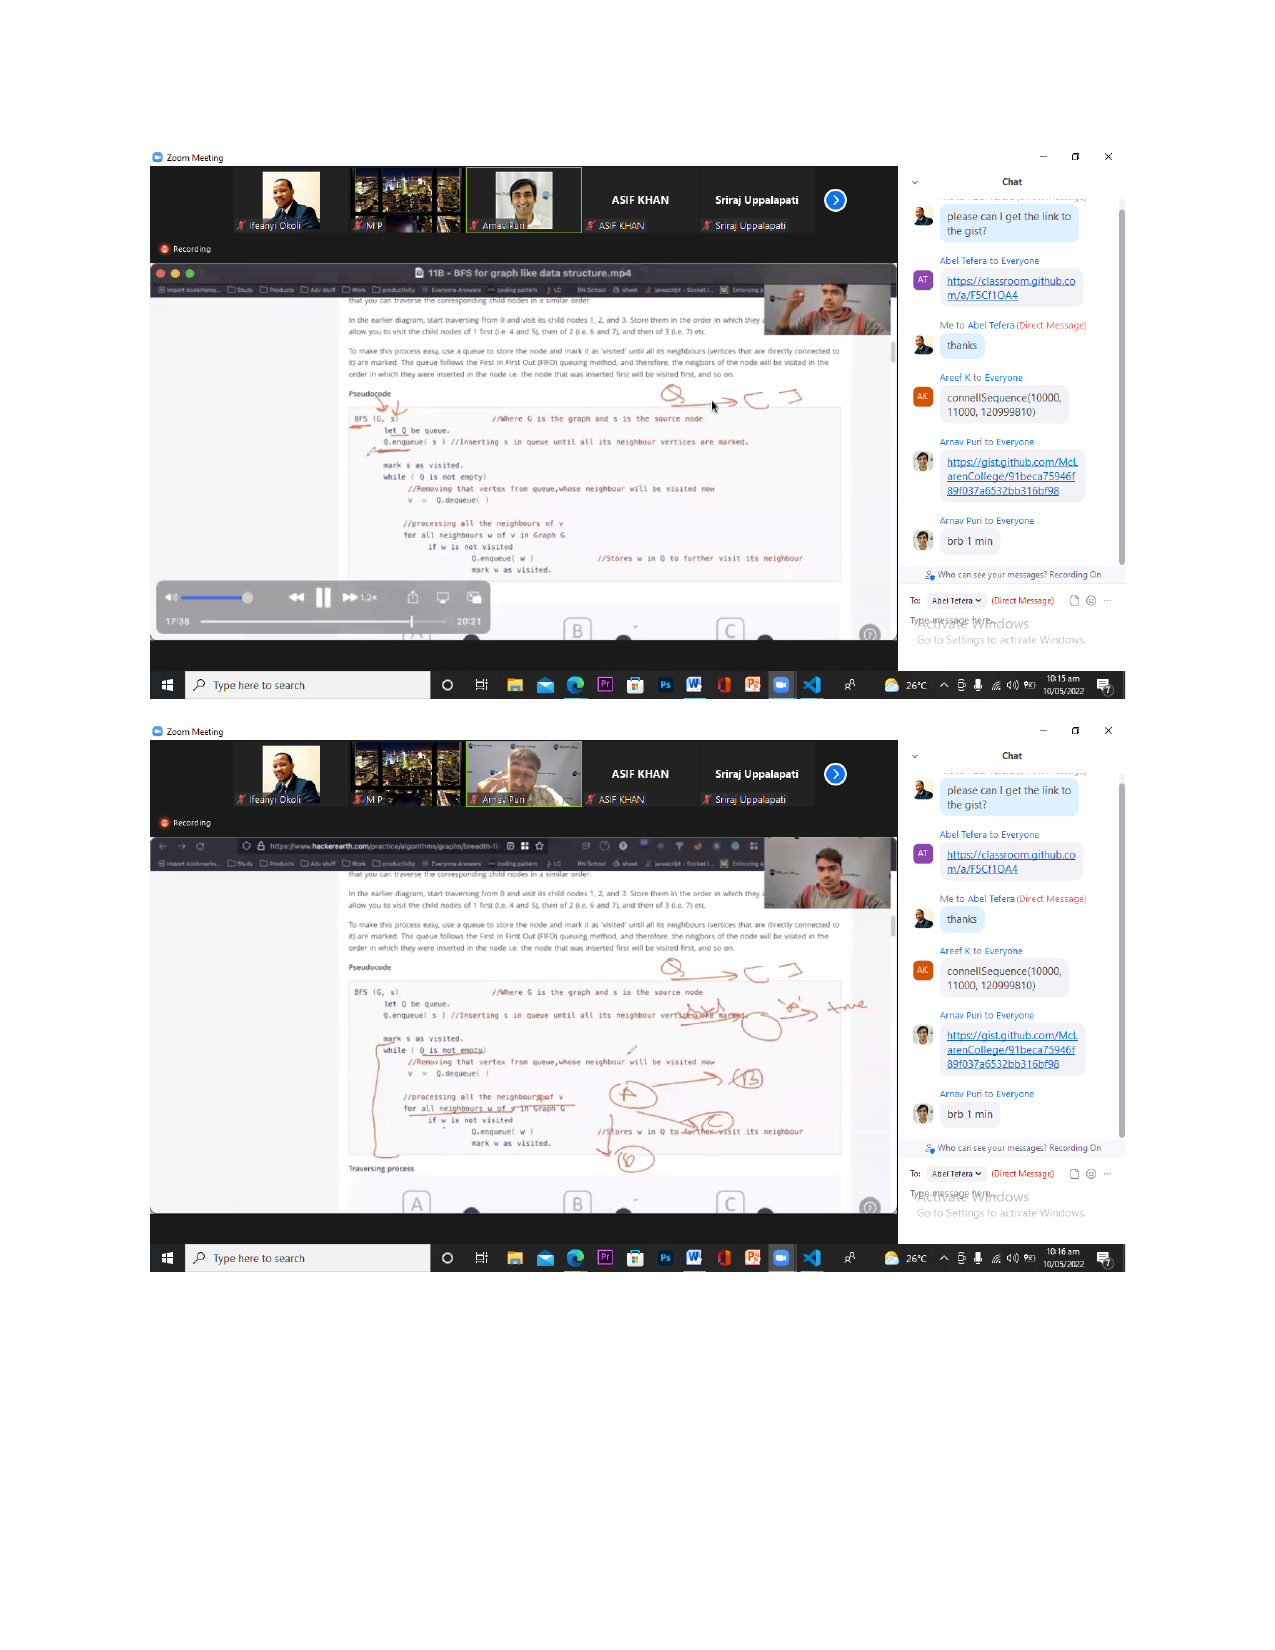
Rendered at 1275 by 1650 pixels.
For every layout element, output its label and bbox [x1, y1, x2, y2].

picture [150, 150, 1125, 699]
picture [150, 723, 1125, 1272]
